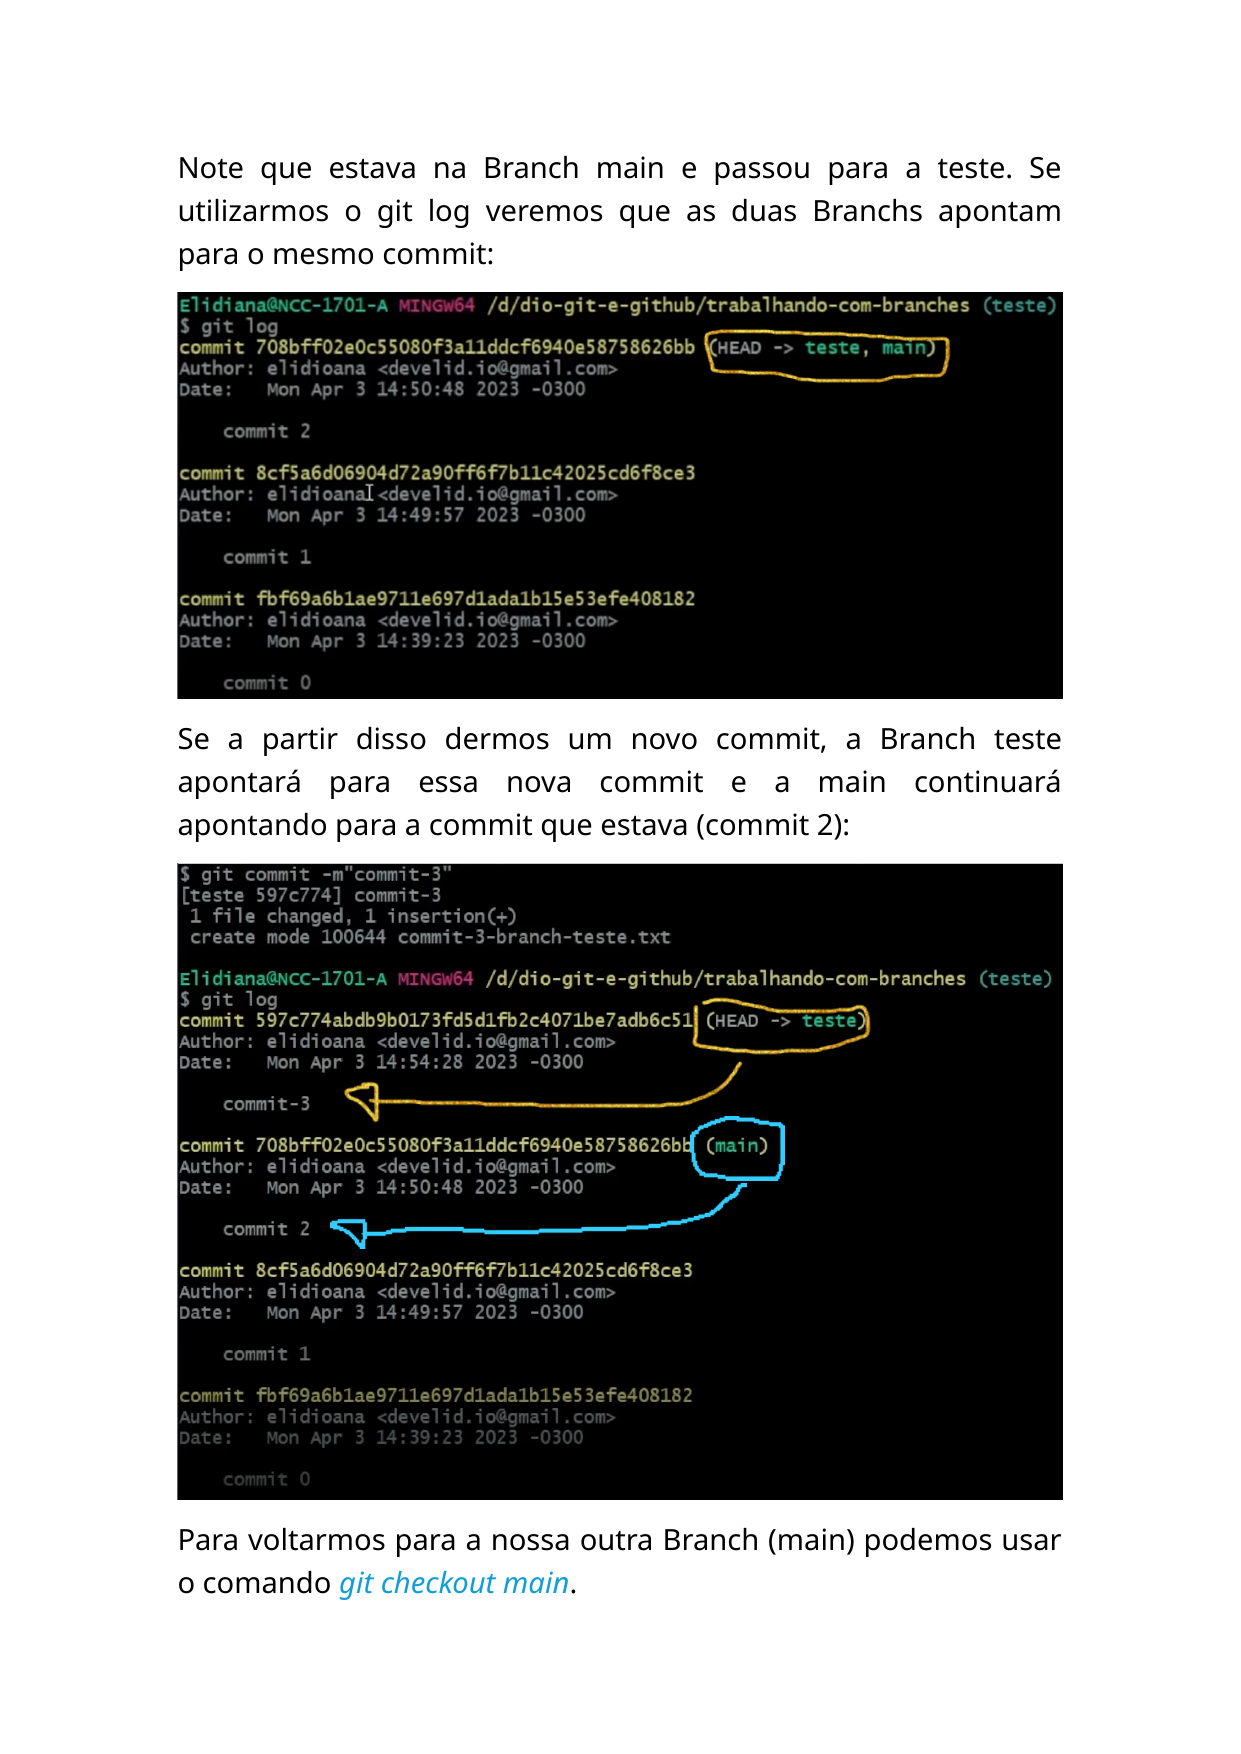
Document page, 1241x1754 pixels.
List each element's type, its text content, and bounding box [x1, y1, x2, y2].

text Note que estava na Branch main e passou para a teste. Se utilizarmos o git log veremos que as duas Branchs apontam para o mesmo commit: [177, 148, 1063, 273]
picture [177, 292, 1063, 699]
picture [177, 863, 1063, 1500]
text Para voltarmos para a nossa outra Branch (main) podemos usar o comando git checkout main. [177, 1519, 1063, 1602]
text Se a partir disso dermos um novo commit, a Branch teste apontará para essa nova commit e a main continuará apontando para a commit que estava (commit 2): [177, 718, 1063, 843]
